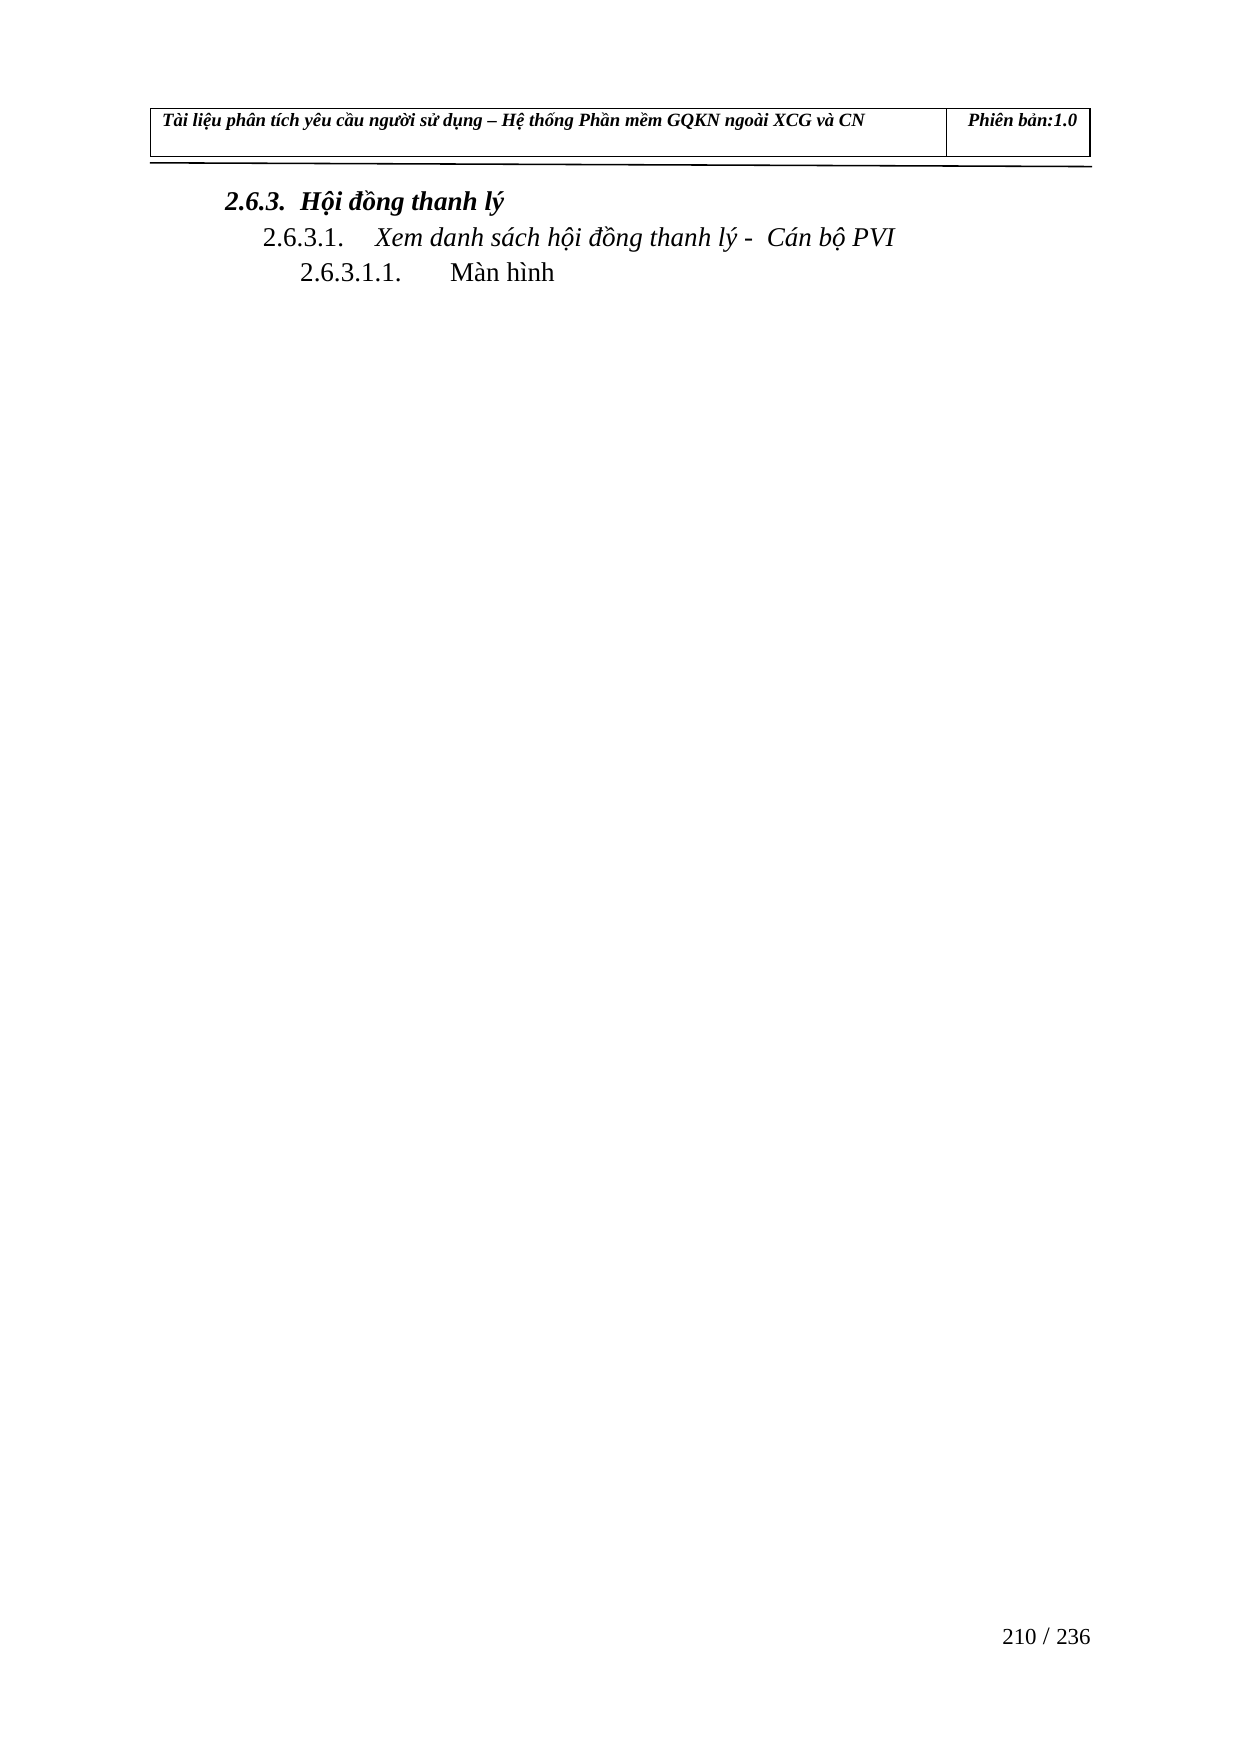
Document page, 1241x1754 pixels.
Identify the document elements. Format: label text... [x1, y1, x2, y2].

subtitle Xem danh sách hội đồng thanh lý - Cán bộ PVI [263, 221, 1090, 252]
subtitle Màn hình [300, 256, 1090, 287]
subtitle Hội đồng thanh lý [225, 185, 1090, 217]
